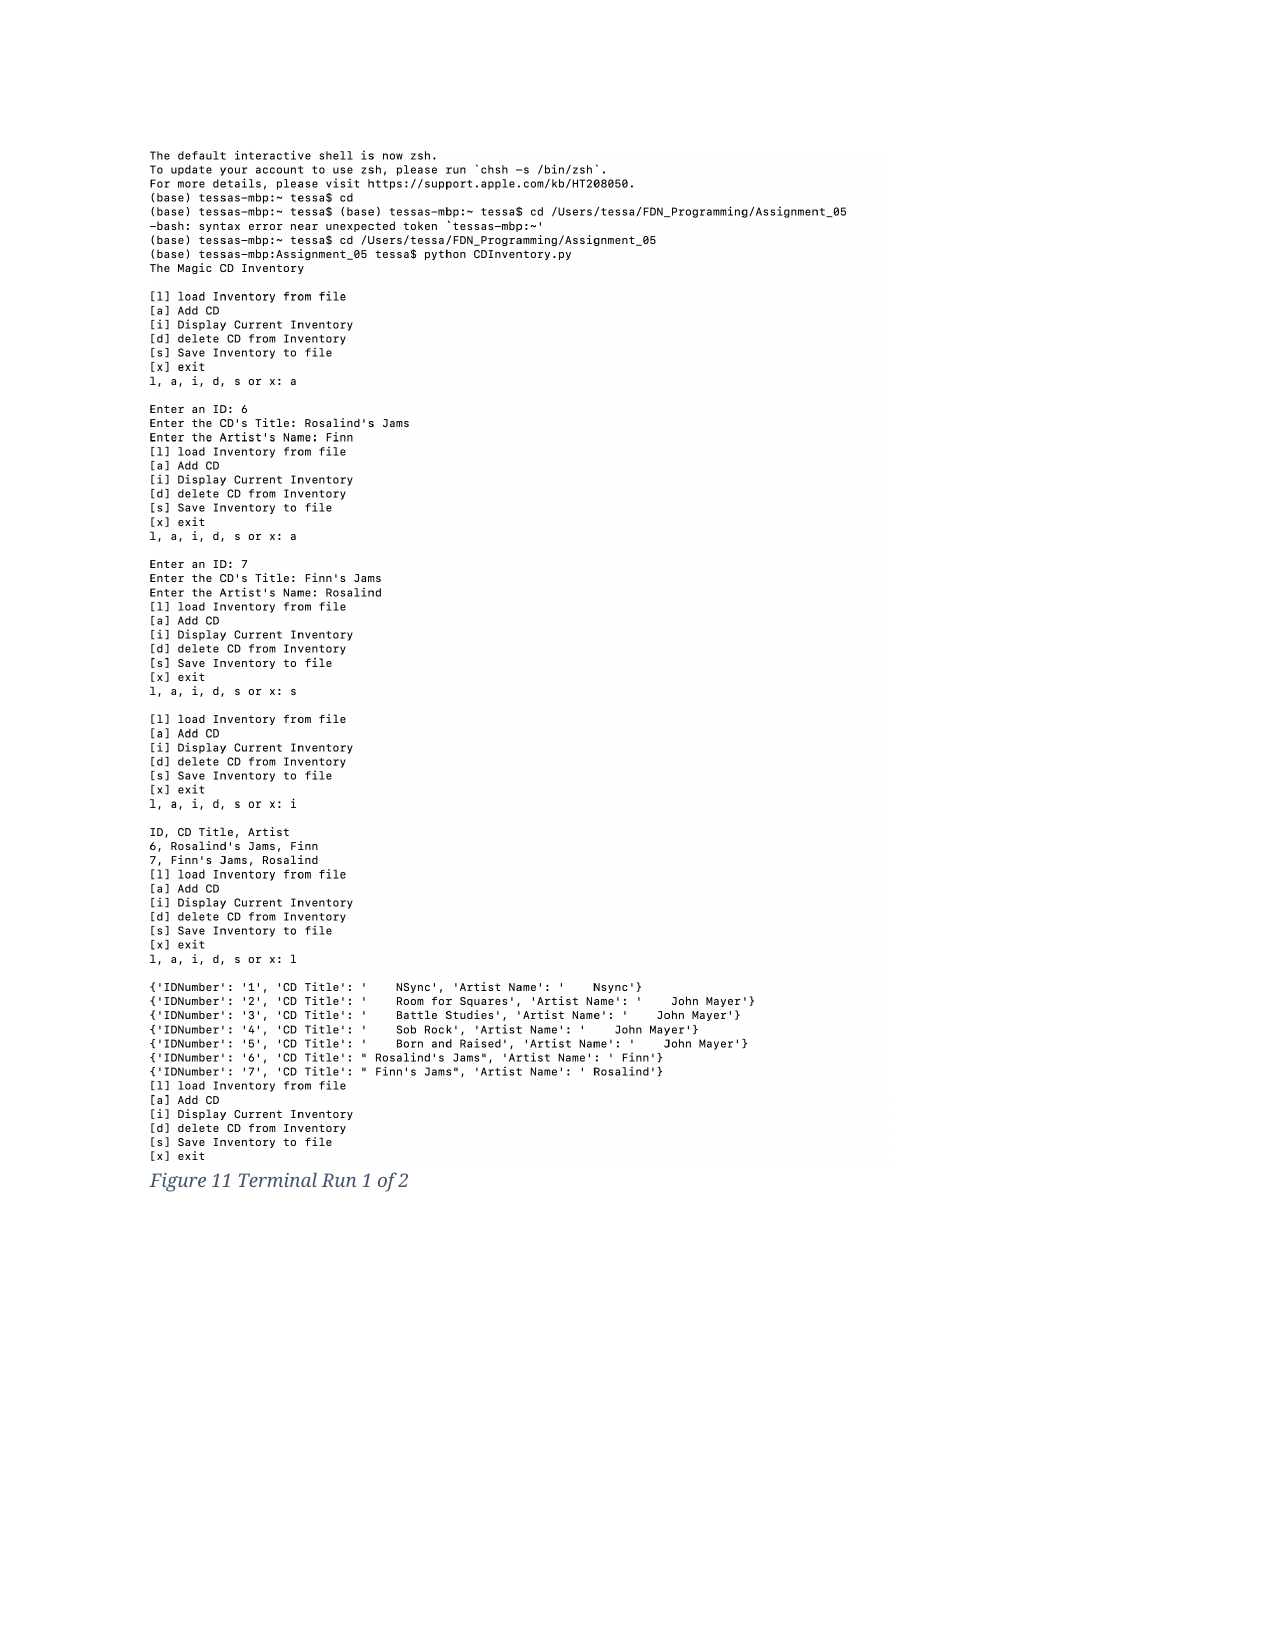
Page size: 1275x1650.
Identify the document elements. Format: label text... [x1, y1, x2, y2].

picture [150, 150, 890, 1168]
